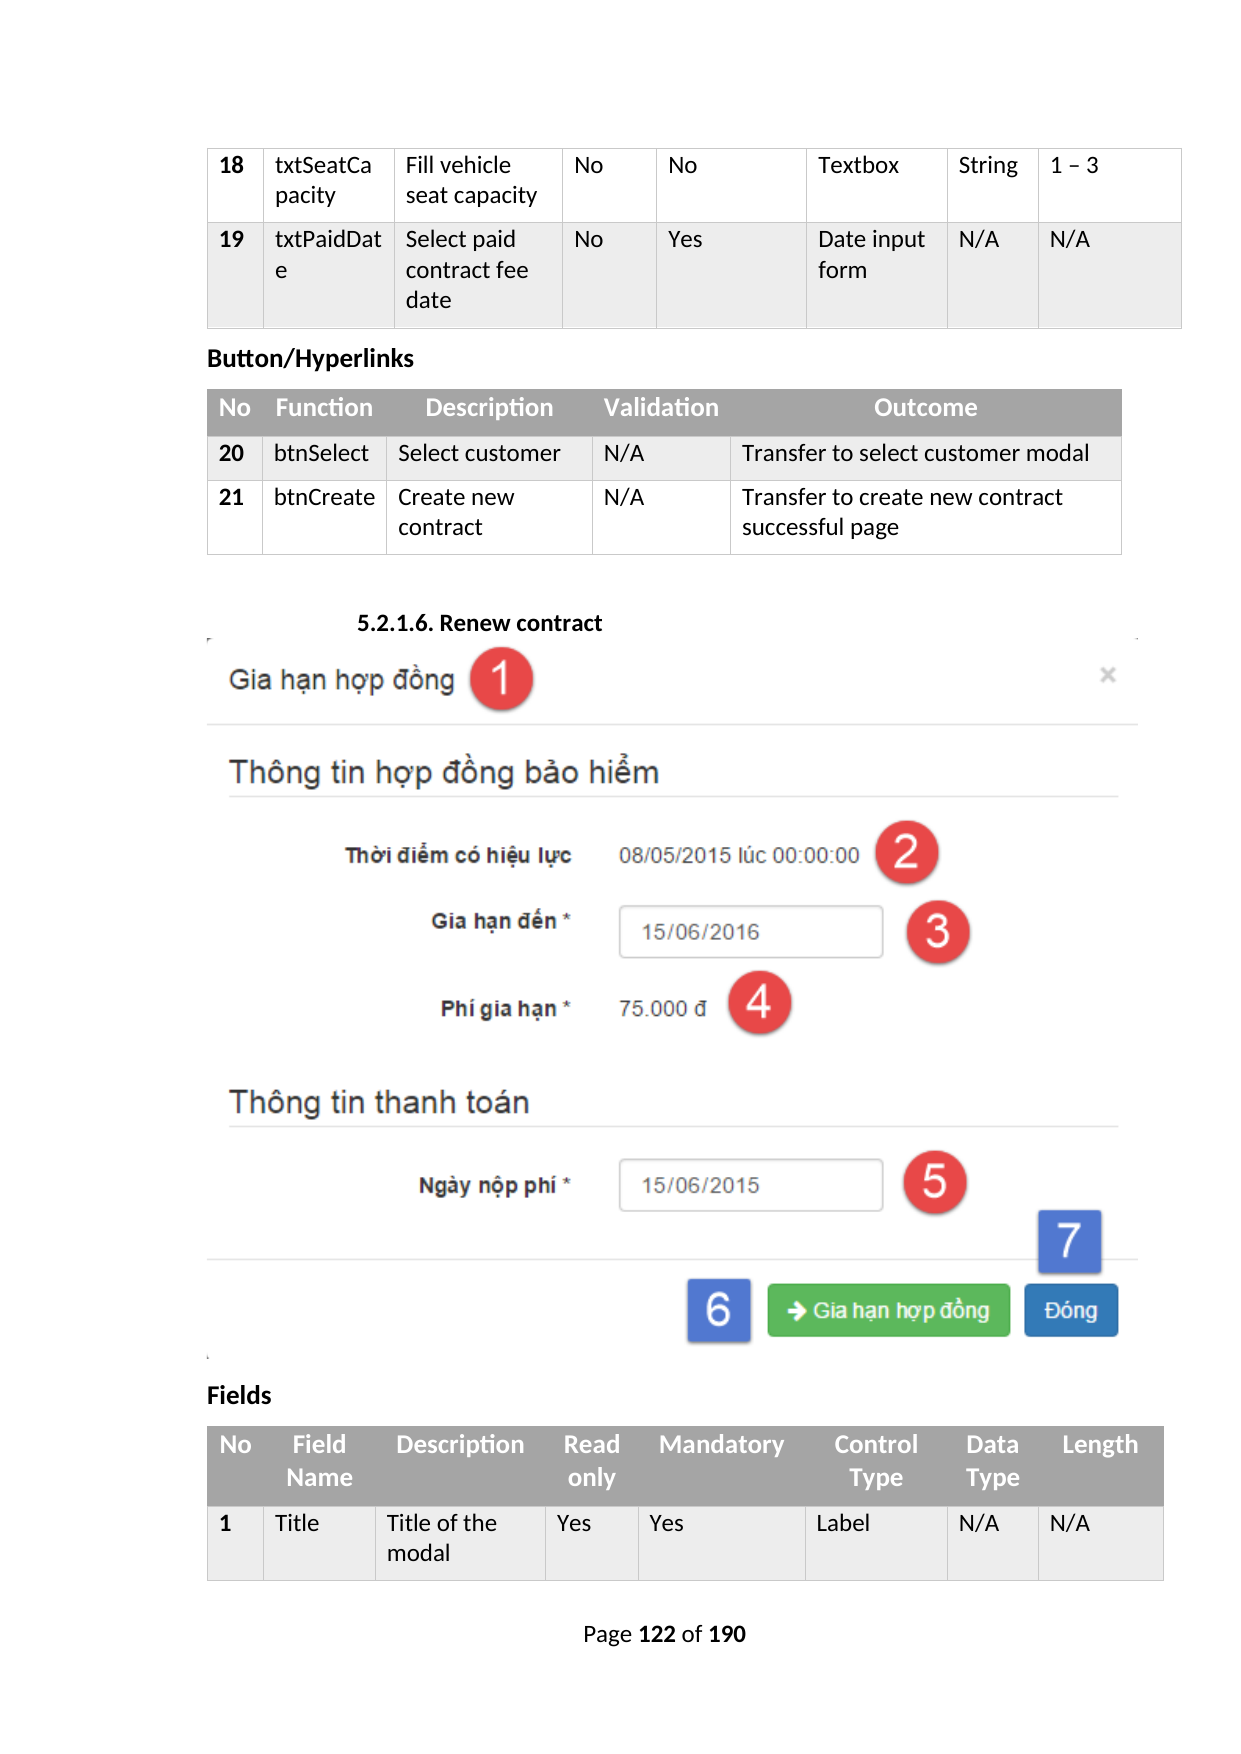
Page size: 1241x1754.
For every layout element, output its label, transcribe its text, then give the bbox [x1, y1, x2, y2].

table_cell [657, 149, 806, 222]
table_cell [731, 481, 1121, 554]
picture [206, 638, 1138, 1359]
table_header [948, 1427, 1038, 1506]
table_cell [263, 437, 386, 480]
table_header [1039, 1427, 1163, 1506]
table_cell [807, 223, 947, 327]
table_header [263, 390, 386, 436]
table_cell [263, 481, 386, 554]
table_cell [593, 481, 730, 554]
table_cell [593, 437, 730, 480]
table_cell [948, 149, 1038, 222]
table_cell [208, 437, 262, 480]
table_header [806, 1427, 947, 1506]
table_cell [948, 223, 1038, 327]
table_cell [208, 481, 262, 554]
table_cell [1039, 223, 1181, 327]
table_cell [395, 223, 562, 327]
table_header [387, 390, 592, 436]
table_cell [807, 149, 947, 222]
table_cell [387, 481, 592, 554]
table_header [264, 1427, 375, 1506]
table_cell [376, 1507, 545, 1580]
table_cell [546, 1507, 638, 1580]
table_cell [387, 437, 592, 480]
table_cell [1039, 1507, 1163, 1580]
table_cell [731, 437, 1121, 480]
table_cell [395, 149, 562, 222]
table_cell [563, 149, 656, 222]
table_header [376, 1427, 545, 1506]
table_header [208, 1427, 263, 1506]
text Fields [207, 1378, 1122, 1411]
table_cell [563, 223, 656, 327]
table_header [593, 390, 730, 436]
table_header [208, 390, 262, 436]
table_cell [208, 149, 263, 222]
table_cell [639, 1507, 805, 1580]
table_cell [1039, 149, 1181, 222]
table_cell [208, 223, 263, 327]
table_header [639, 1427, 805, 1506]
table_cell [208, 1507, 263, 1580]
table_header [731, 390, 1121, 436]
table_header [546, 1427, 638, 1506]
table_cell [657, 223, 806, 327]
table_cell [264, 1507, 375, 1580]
subtitle Renew contract [357, 608, 1122, 638]
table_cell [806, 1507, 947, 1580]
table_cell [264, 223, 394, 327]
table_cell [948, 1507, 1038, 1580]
text Button/Hyperlinks [207, 341, 1122, 374]
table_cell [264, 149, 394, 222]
